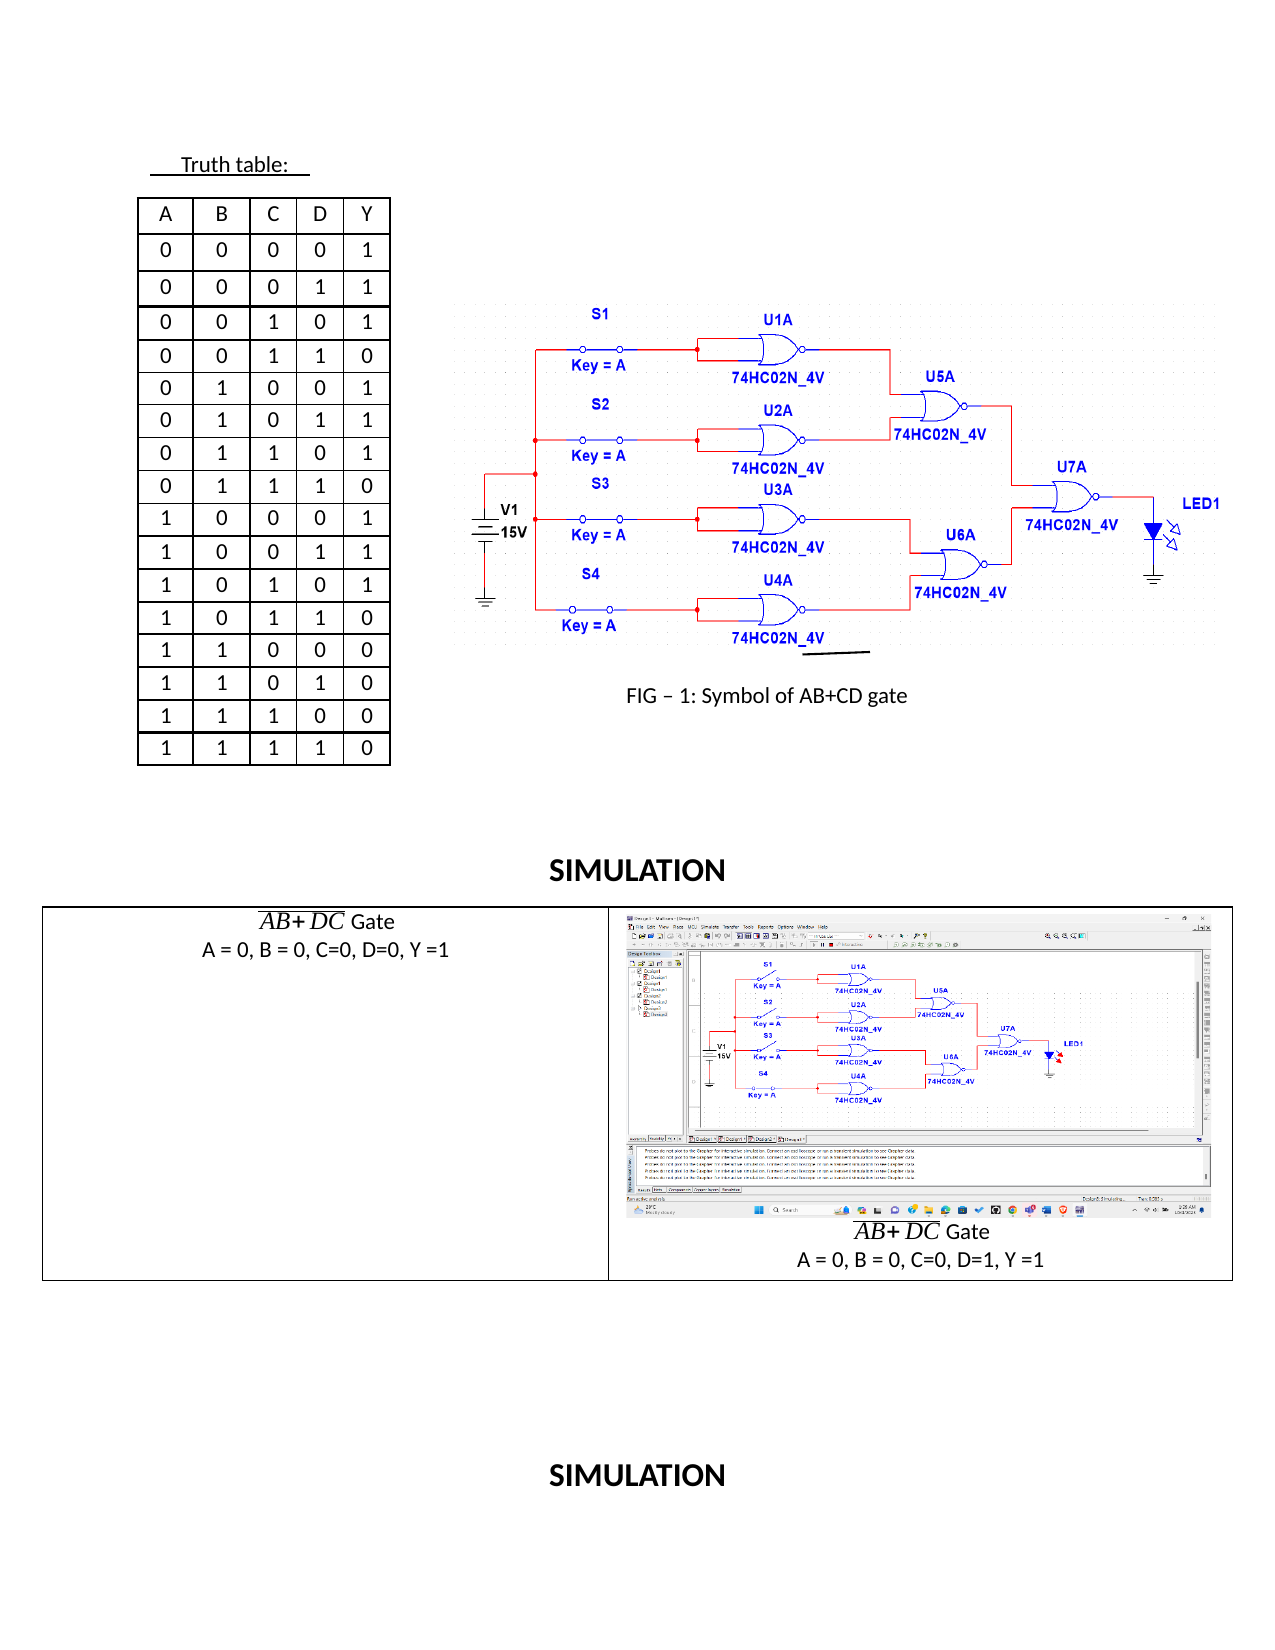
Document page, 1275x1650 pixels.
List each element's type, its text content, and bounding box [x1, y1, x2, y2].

table_cell 0 [194, 603, 249, 633]
table_cell 0 [139, 235, 192, 270]
table_cell 1 [194, 405, 249, 437]
table_cell 0 [251, 373, 296, 404]
table_cell 0 [194, 341, 249, 372]
table_cell 1 [194, 734, 249, 764]
table_cell 1 [194, 471, 249, 502]
table_cell 0 [297, 373, 343, 404]
table_cell 0 [251, 272, 296, 305]
table_cell 0 [297, 570, 343, 601]
table_cell 0 [194, 308, 249, 339]
table_header A [139, 199, 192, 233]
table_cell 0 [251, 668, 296, 699]
table_cell 0 [139, 438, 192, 470]
table_cell 1 [344, 272, 389, 305]
table_cell 0 [194, 537, 249, 568]
table_cell 1 [194, 438, 249, 470]
table_cell 1 [139, 635, 192, 666]
table_cell 1 [251, 570, 296, 601]
table_cell 1 [251, 471, 296, 502]
table_cell 1 [251, 341, 296, 372]
table_cell 1 [344, 308, 389, 339]
table_cell 1 [139, 504, 192, 535]
table_cell 1 [344, 373, 389, 404]
table_cell 0 [297, 701, 343, 731]
table_cell 0 [139, 341, 192, 372]
table_cell 0 [251, 635, 296, 666]
table_cell 0 [139, 308, 192, 339]
table_cell 0 [344, 701, 389, 731]
table_cell 0 [194, 570, 249, 601]
table_cell 0 [344, 635, 389, 666]
table_cell 0 [194, 272, 249, 305]
table_cell 0 [297, 235, 343, 270]
table_cell 1 [139, 668, 192, 699]
table_header D [297, 199, 343, 233]
text SIMULATION [150, 849, 1125, 890]
table_cell 0 [344, 734, 389, 764]
table_cell 0 [194, 504, 249, 535]
table_cell 1 [344, 438, 389, 470]
table_cell 0 [139, 272, 192, 305]
table_cell 1 [251, 734, 296, 764]
table_cell 0 [344, 668, 389, 699]
table_cell 1 [194, 373, 249, 404]
table_cell 1 [251, 438, 296, 470]
table_cell 0 [297, 308, 343, 339]
table_cell 0 [139, 405, 192, 437]
table_cell 1 [297, 272, 343, 305]
table_cell 0 [139, 471, 192, 502]
table_header Gate A = 0, B = 0, C=0, D=1, Y =1 [609, 908, 1232, 1280]
table_cell 1 [139, 537, 192, 568]
table_cell 1 [139, 570, 192, 601]
table_cell 1 [194, 668, 249, 699]
table_cell 1 [251, 308, 296, 339]
table_cell 1 [194, 701, 249, 731]
text Truth table: [150, 150, 1125, 178]
picture [626, 914, 1212, 1218]
table_header Gate A = 0, B = 0, C=0, D=0, Y =1 [43, 908, 608, 1280]
table_cell 1 [297, 537, 343, 568]
table_cell 0 [251, 235, 296, 270]
table_cell 1 [297, 341, 343, 372]
table_cell 0 [344, 341, 389, 372]
table_cell 1 [344, 235, 389, 270]
table_cell 1 [251, 701, 296, 731]
table_cell 0 [251, 405, 296, 437]
table_header Y [344, 199, 389, 233]
picture [452, 303, 1224, 650]
table_cell 1 [297, 668, 343, 699]
table_cell 1 [344, 537, 389, 568]
table_cell 0 [344, 471, 389, 502]
table_cell 1 [139, 603, 192, 633]
table_cell 1 [297, 603, 343, 633]
table_cell 1 [344, 504, 389, 535]
table_cell 1 [139, 701, 192, 731]
table_header B [194, 199, 249, 233]
table_cell 1 [344, 570, 389, 601]
table_cell 1 [344, 405, 389, 437]
table_cell 1 [297, 405, 343, 437]
table_cell 0 [344, 603, 389, 633]
table_cell 1 [297, 471, 343, 502]
text SIMULATION [150, 1453, 1125, 1494]
table_cell 0 [297, 504, 343, 535]
table_cell 0 [297, 635, 343, 666]
table_cell 1 [139, 734, 192, 764]
table_cell 1 [297, 734, 343, 764]
table_cell 1 [194, 635, 249, 666]
table_cell 0 [297, 438, 343, 470]
table_cell 0 [251, 504, 296, 535]
table_cell 1 [251, 603, 296, 633]
table_cell 0 [194, 235, 249, 270]
table_cell 0 [251, 537, 296, 568]
table_header C [251, 199, 296, 233]
table_cell 0 [139, 373, 192, 404]
